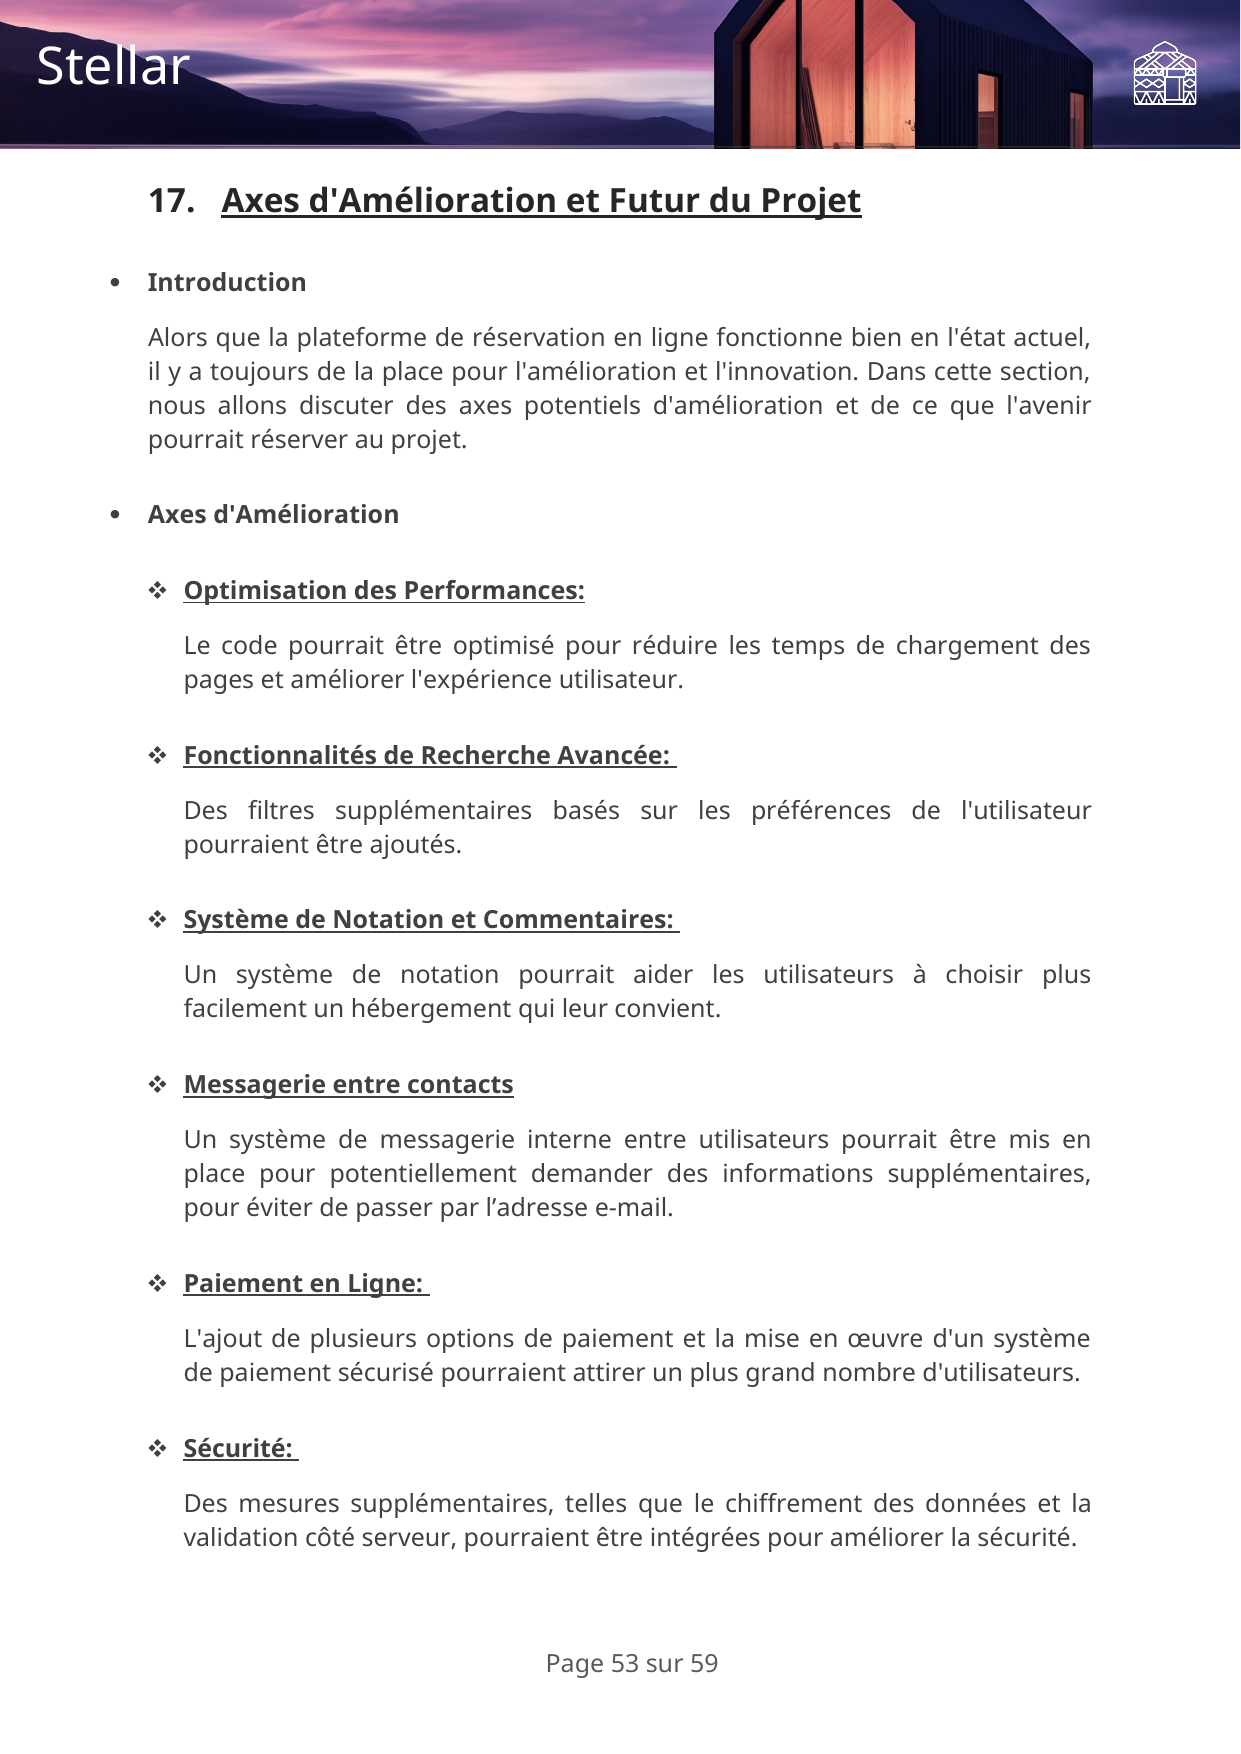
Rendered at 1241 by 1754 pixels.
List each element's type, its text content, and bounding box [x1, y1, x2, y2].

text Alors que la plateforme de réservation en ligne fonctionne bien en l'état actuel, il y a toujours de la place pour l'amélioration et l'innovation. Dans cette section, nous allons discuter des axes potentiels d'amélioration et de ce que l'avenir pourrait réserver au projet. [148, 319, 1092, 455]
subtitle Messagerie entre contacts [146, 1067, 1092, 1101]
subtitle Axes d'Amélioration et Futur du Projet [148, 177, 1092, 223]
text Un système de messagerie interne entre utilisateurs pourrait être mis en place pour potentiellement demander des informations supplémentaires, pour éviter de passer par l’adresse e-mail. [183, 1122, 1092, 1224]
subtitle Fonctionnalités de Recherche Avancée: [146, 737, 1092, 772]
text Un système de notation pourrait aider les utilisateurs à choisir plus facilement un hébergement qui leur convient. [183, 957, 1092, 1025]
subtitle Axes d'Amélioration [111, 497, 1092, 531]
subtitle Optimisation des Performances: [146, 573, 1092, 607]
text Des filtres supplémentaires basés sur les préférences de l'utilisateur pourraient être ajoutés. [183, 792, 1092, 861]
text Des mesures supplémentaires, telles que le chiffrement des données et la validation côté serveur, pourraient être intégrées pour améliorer la sécurité. [183, 1485, 1092, 1553]
picture [0, 0, 1241, 146]
subtitle Paiement en Ligne: [146, 1266, 1092, 1300]
subtitle Introduction [111, 264, 1092, 298]
text L'ajout de plusieurs options de paiement et la mise en œuvre d'un système de paiement sécurisé pourraient attirer un plus grand nombre d'utilisateurs. [183, 1321, 1092, 1389]
subtitle Sécurité: [146, 1430, 1092, 1464]
text Le code pourrait être optimisé pour réduire les temps de chargement des pages et améliorer l'expérience utilisateur. [183, 628, 1092, 696]
subtitle Système de Notation et Commentaires: [146, 902, 1092, 936]
